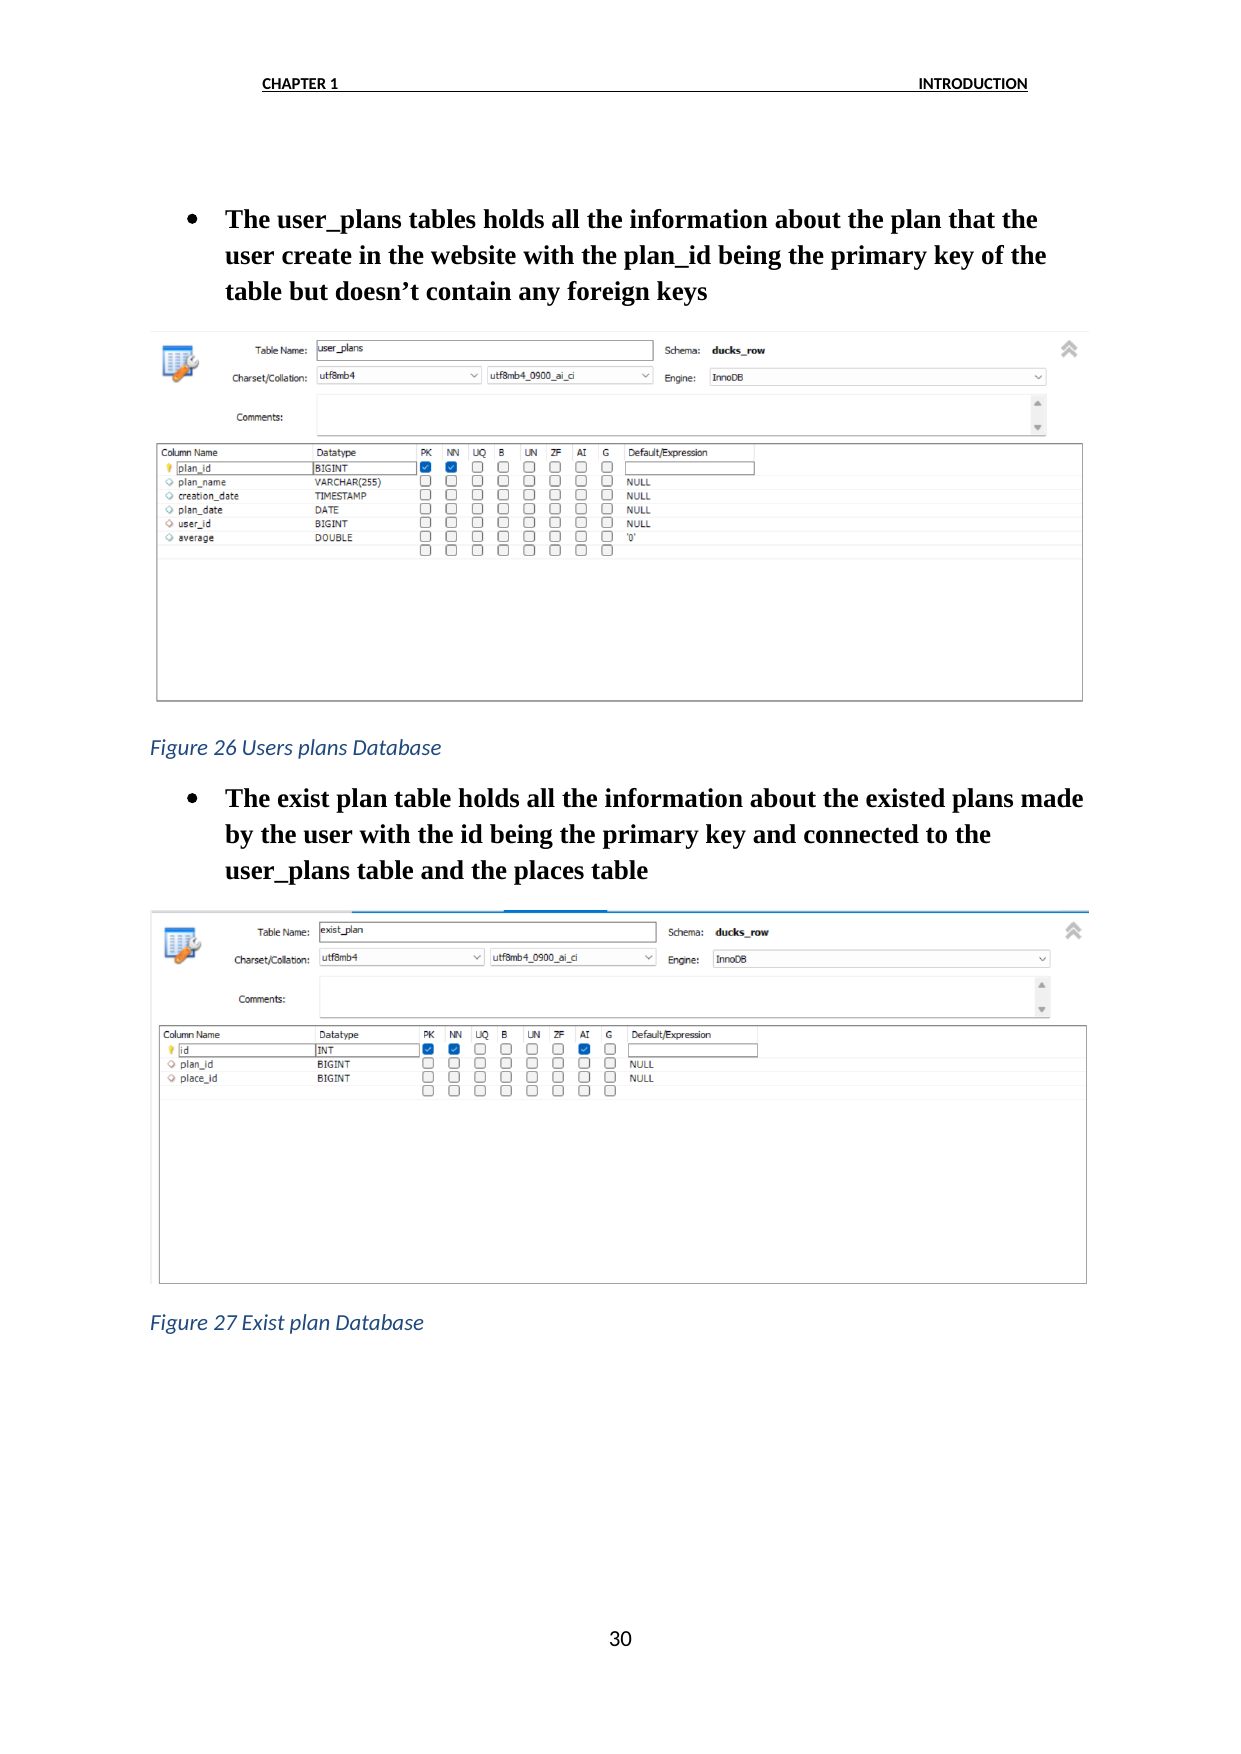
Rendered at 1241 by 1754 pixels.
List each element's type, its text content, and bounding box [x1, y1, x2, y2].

picture [150, 331, 1089, 709]
list The exist plan table holds all the information about the existed plans made by the user with the id being the primary key and connected to the user_plans table and the places table [187, 782, 1090, 885]
list The user_plans tables holds all the information about the plan that the user create in the website with the plan_id being the primary key of the table but doesn’t contain any foreign keys [187, 203, 1090, 306]
text Figure 26 Users plans Database [150, 733, 1090, 762]
picture [150, 910, 1089, 1284]
text Figure 27 Exist plan Database [150, 1308, 1090, 1336]
